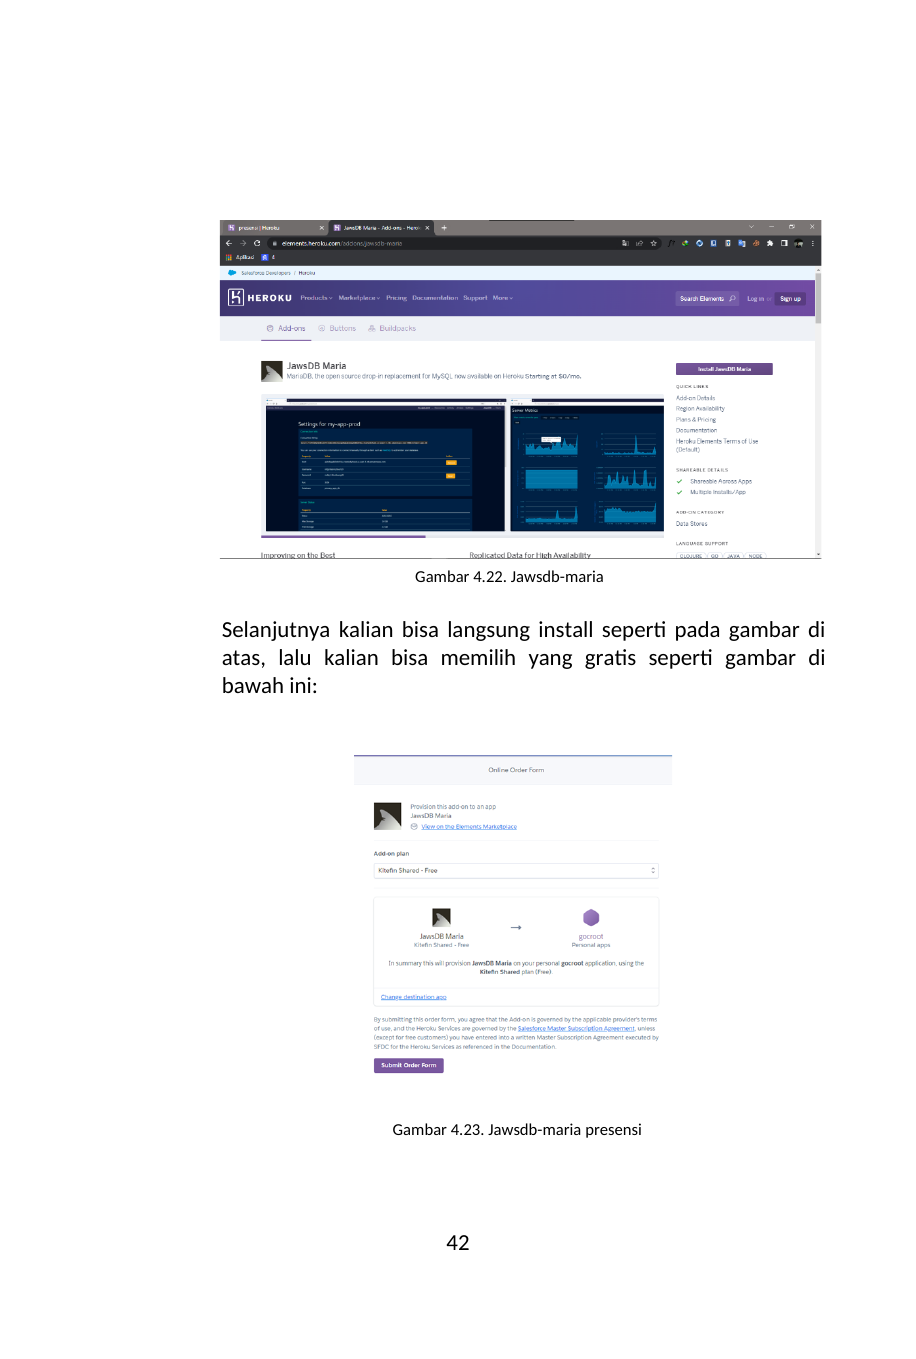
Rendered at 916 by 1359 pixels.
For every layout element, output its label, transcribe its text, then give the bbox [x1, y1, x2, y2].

picture [354, 755, 673, 1094]
text Gambar 4.22. Jawsdb-maria [389, 566, 827, 587]
picture [219, 220, 822, 559]
text Gambar 4.23. Jawsdb-maria presensi [389, 1119, 827, 1139]
list Selanjutnya kalian bisa langsung install seperti pada gambar di atas, lalu kalian bisa memilih yang gratis seperti gambar di bawah ini: [222, 615, 827, 699]
